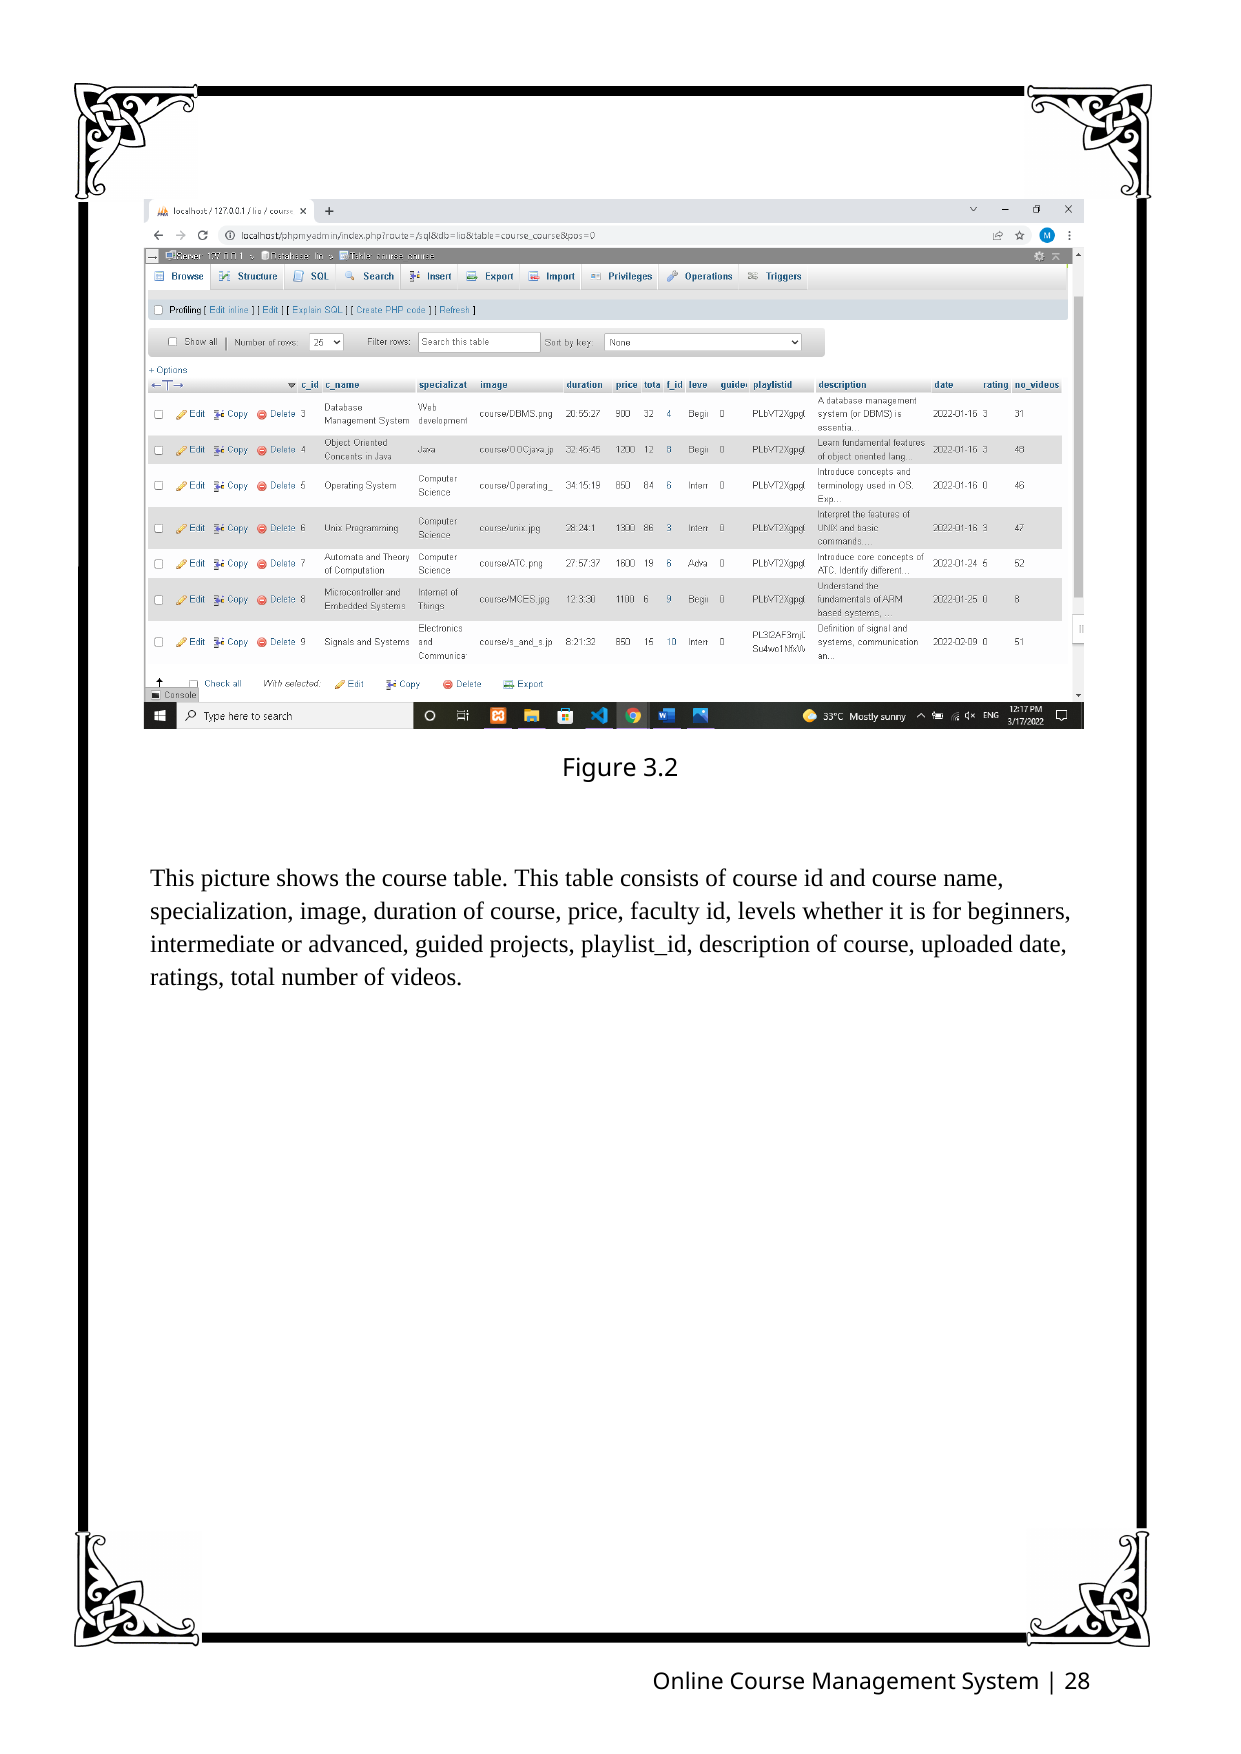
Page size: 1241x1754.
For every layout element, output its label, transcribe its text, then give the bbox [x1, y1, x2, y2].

picture [1027, 1529, 1150, 1646]
text Figure 3.2 [150, 197, 1090, 784]
text This picture shows the course table. This table consists of course id and course name, specialization, image, duration of course, price, faculty id, levels whether it is for beginners, intermediate or advanced, guided projects, playlist_id, description of course, uploaded date, ratings, total number of videos. [150, 863, 1090, 991]
picture [74, 83, 1084, 729]
picture [75, 1532, 202, 1646]
picture [1025, 85, 1151, 199]
